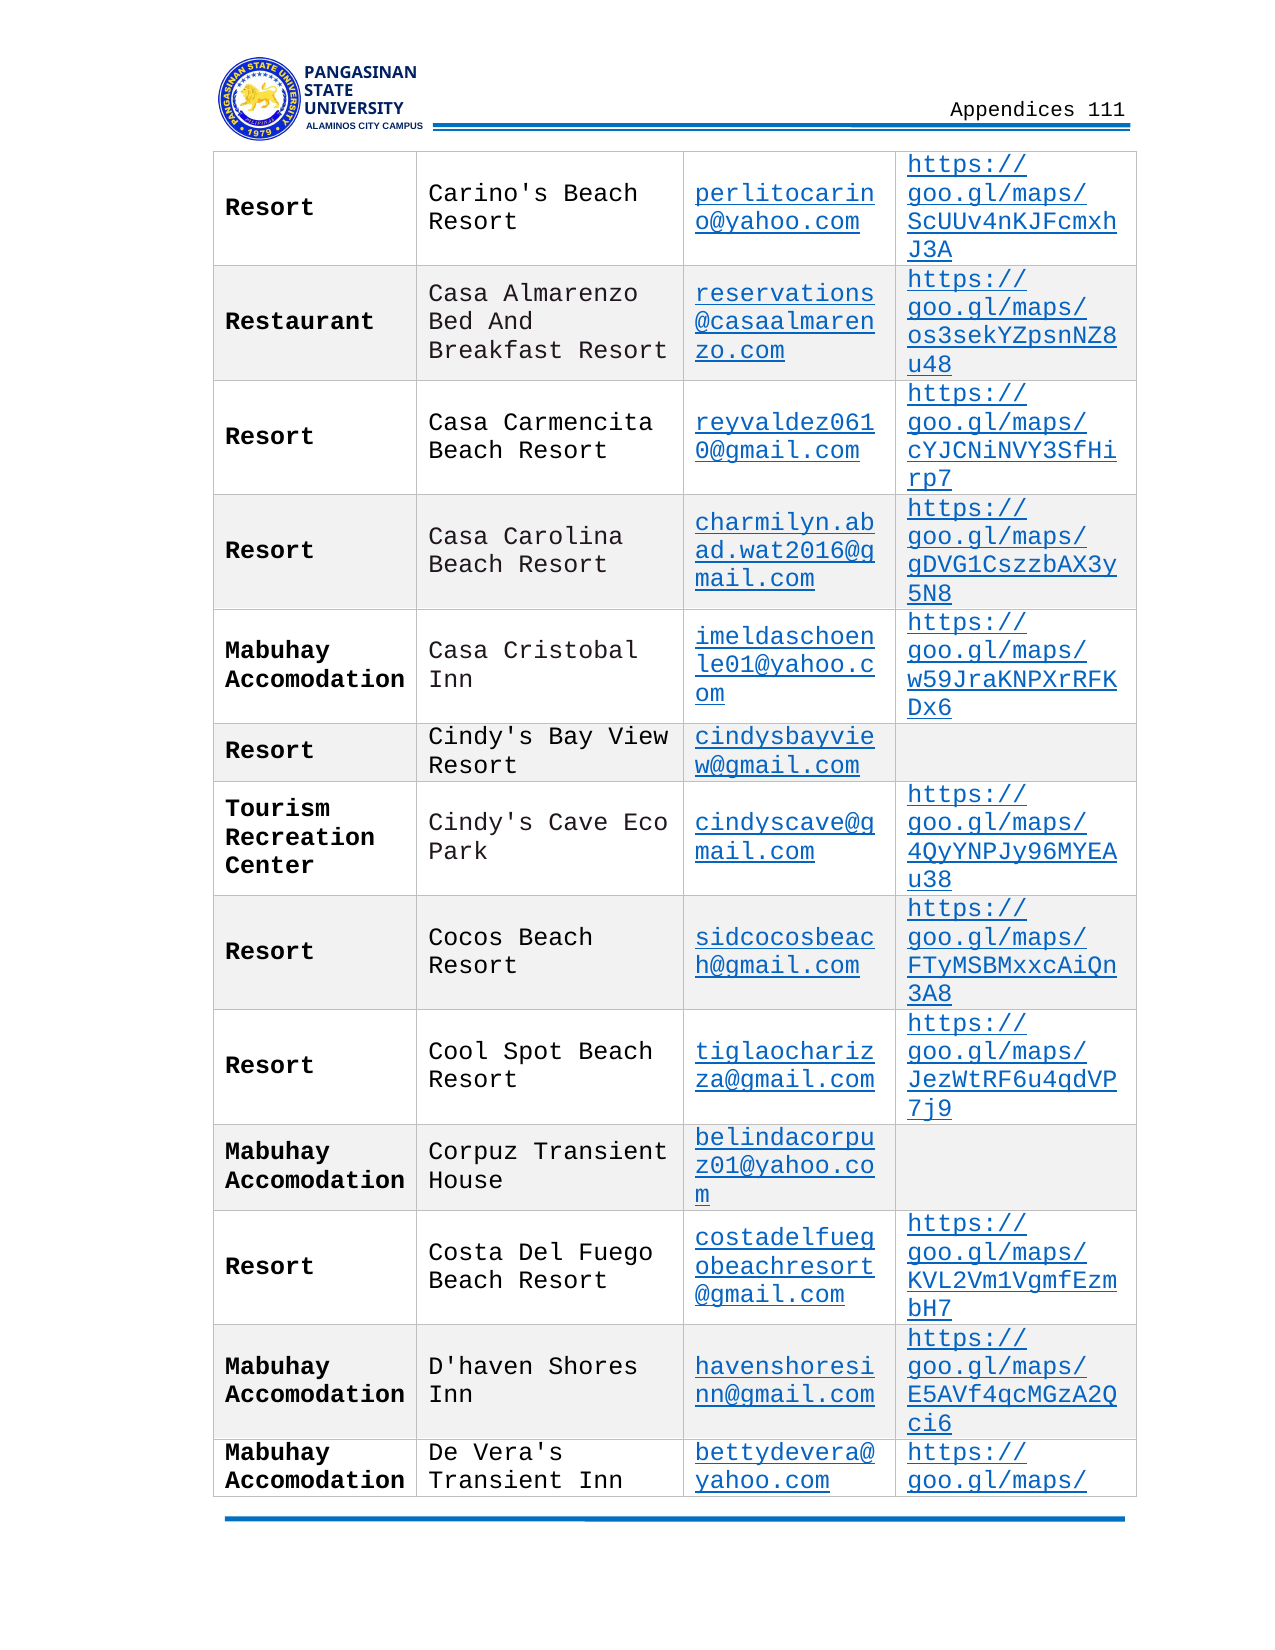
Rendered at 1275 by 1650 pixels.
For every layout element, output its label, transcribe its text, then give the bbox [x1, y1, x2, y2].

table_cell belindacorpuz01@yahoo.com [684, 1125, 895, 1210]
table_cell [896, 724, 1136, 781]
table_cell https://goo.gl/maps/cYJCNiNVY3SfHirp7 [896, 381, 1136, 494]
table_cell [896, 1125, 1136, 1210]
table_cell https://goo.gl/maps/E5AVf4qcMGzA2Qci6 [896, 1325, 1136, 1438]
table_cell perlitocarino@yahoo.com [684, 152, 895, 265]
table_cell Resort [214, 724, 416, 781]
table_cell https://goo.gl/maps/JezWtRF6u4qdVP7j9 [896, 1010, 1136, 1124]
table_cell bettydevera@yahoo.com [684, 1440, 895, 1496]
table_cell Mabuhay Accomodation [214, 1440, 416, 1496]
table_cell Cindy's Cave Eco Park [417, 782, 683, 895]
table_cell Restaurant [214, 266, 416, 380]
table_cell Costa Del Fuego Beach Resort [417, 1211, 683, 1324]
table_cell Resort [214, 1010, 416, 1124]
table_cell Mabuhay Accomodation [214, 610, 416, 723]
table_cell Casa Almarenzo Bed And Breakfast Resort [417, 266, 683, 380]
table_cell Cindy's Bay View Resort [417, 724, 683, 781]
table_cell Resort [214, 152, 416, 265]
table_cell Resort [214, 1211, 416, 1324]
table_cell https://goo.gl/maps/FTyMSBMxxcAiQn3A8 [896, 896, 1136, 1009]
table_cell https://goo.gl/maps/os3sekYZpsnNZ8u48 [896, 266, 1136, 380]
table_cell https://goo.gl/maps/ScUUv4nKJFcmxhJ3A [896, 152, 1136, 265]
table_cell Cocos Beach Resort [417, 896, 683, 1009]
table_cell Tourism Recreation Center [214, 782, 416, 895]
table_cell https://goo.gl/maps/4QyYNPJy96MYEAu38 [896, 782, 1136, 895]
table_cell Resort [214, 381, 416, 494]
table_cell reyvaldez0610@gmail.com [684, 381, 895, 494]
picture [218, 57, 301, 141]
table_cell imeldaschoenle01@yahoo.com [684, 610, 895, 723]
table_cell https://goo.gl/maps/w59JraKNPXrRFKDx6 [896, 610, 1136, 723]
table_cell D'haven Shores Inn [417, 1325, 683, 1438]
table_cell Resort [214, 896, 416, 1009]
table_cell havenshoresinn@gmail.com [684, 1325, 895, 1438]
table_cell cindyscave@gmail.com [684, 782, 895, 895]
table_cell reservations@casaalmarenzo.com [684, 266, 895, 380]
table_cell De Vera's Transient Inn [417, 1440, 683, 1496]
table_cell cindysbayview@gmail.com [684, 724, 895, 781]
table_cell Mabuhay Accomodation [214, 1125, 416, 1210]
table_cell charmilyn.abad.wat2016@gmail.com [684, 495, 895, 608]
table_cell Casa Cristobal Inn [417, 610, 683, 723]
table_cell https://goo.gl/maps/4Fmdu3djpsGjDsyh9 [896, 1440, 1136, 1496]
table_cell Mabuhay Accomodation [214, 1325, 416, 1438]
table_cell Cool Spot Beach Resort [417, 1010, 683, 1124]
table_cell costadelfuegobeachresort@gmail.com [684, 1211, 895, 1324]
table_cell https://goo.gl/maps/gDVG1CszzbAX3y5N8 [896, 495, 1136, 608]
table_cell Resort [214, 495, 416, 608]
table_cell sidcocosbeach@gmail.com [684, 896, 895, 1009]
table_cell Corpuz Transient House [417, 1125, 683, 1210]
table_cell tiglaocharizza@gmail.com [684, 1010, 895, 1124]
table_cell https://goo.gl/maps/KVL2Vm1VgmfEzmbH7 [896, 1211, 1136, 1324]
table_cell Carino's Beach Resort [417, 152, 683, 265]
table_cell Casa Carolina Beach Resort [417, 495, 683, 608]
table_cell Casa Carmencita Beach Resort [417, 381, 683, 494]
